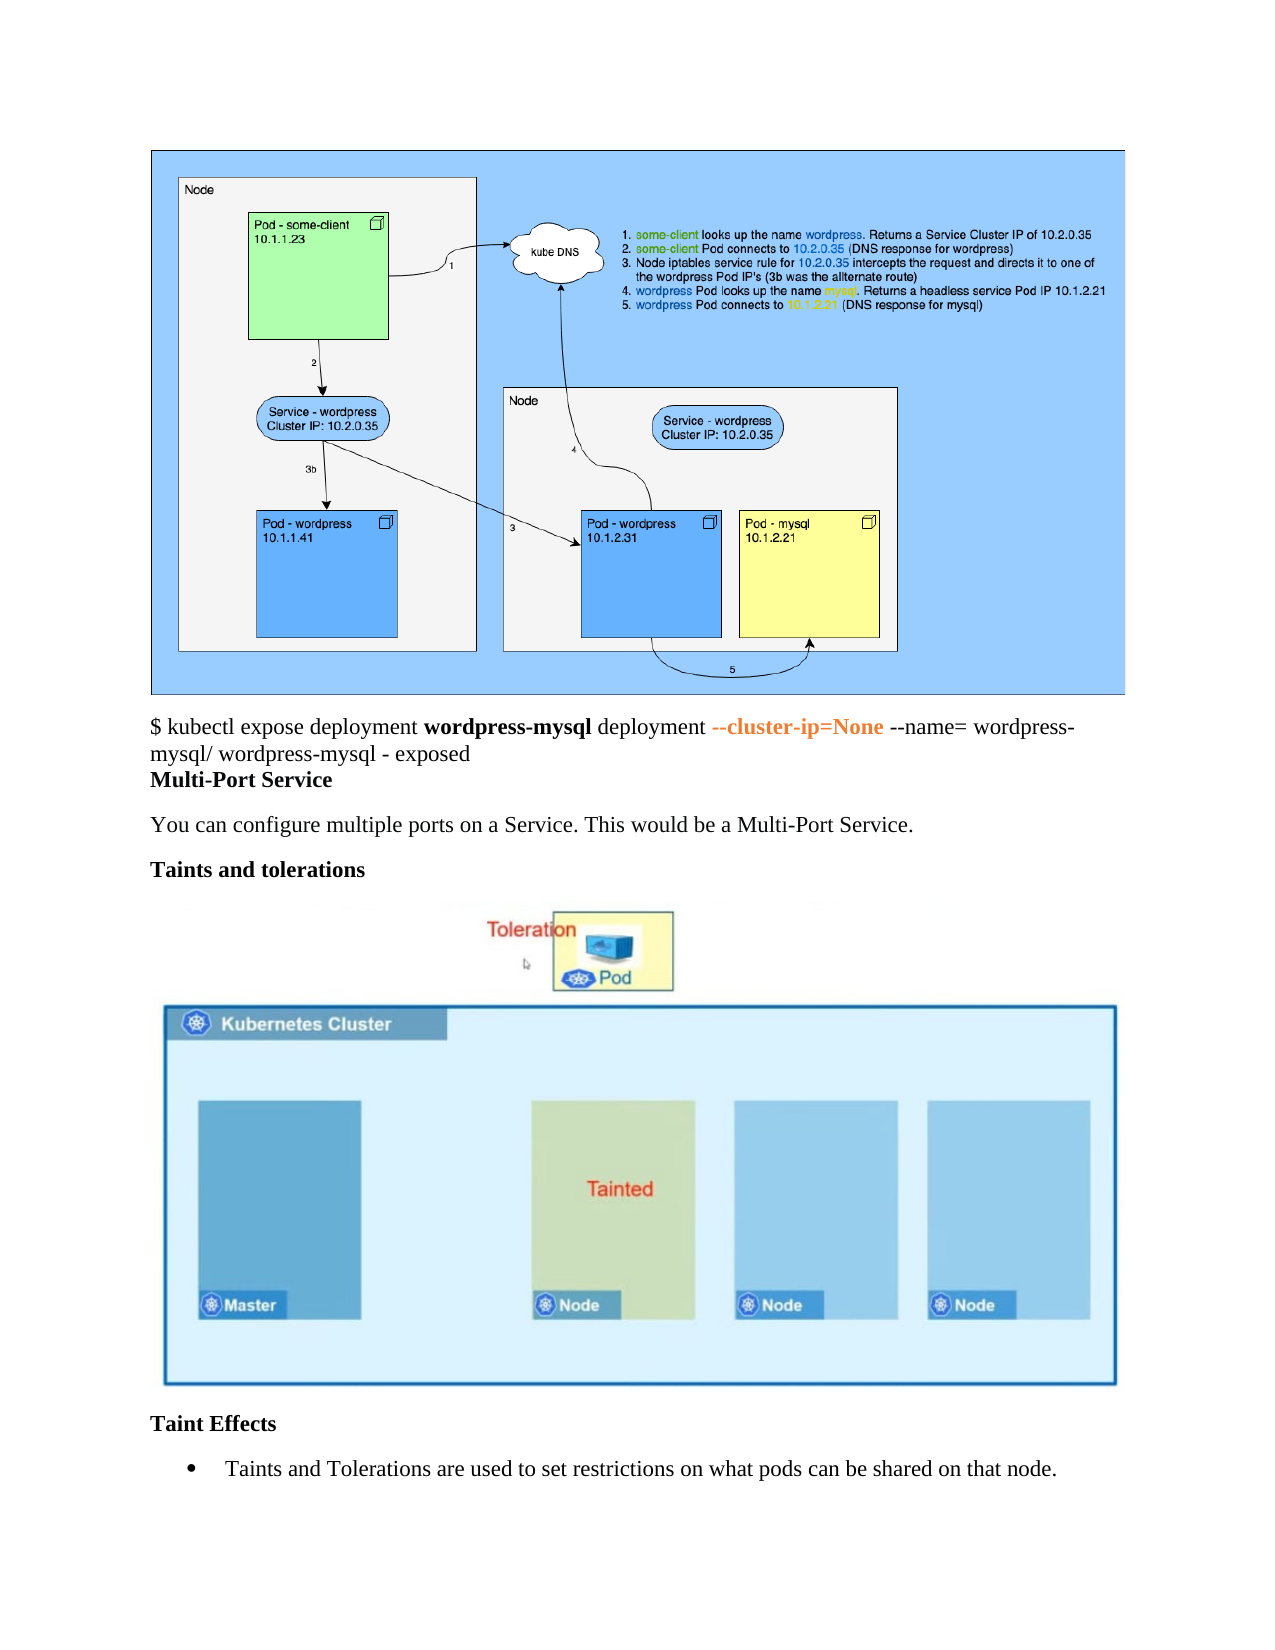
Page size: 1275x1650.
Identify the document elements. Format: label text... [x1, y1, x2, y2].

text You can configure multiple ports on a Service. This would be a Multi-Port Service. [150, 811, 1125, 838]
picture [150, 150, 1125, 695]
list Taints and Tolerations are used to set restrictions on what pods can be shared on that node. [187, 1455, 1125, 1482]
text Multi-Port Service [150, 766, 1125, 792]
text Taints and tolerations [150, 856, 1125, 883]
text $ kubectl expose deployment wordpress-mysql deployment --cluster-ip=None --name= wordpress-mysql/ wordpress-mysql - exposed [150, 713, 1125, 766]
text Taint Effects [150, 1410, 1125, 1437]
picture [150, 901, 1125, 1392]
